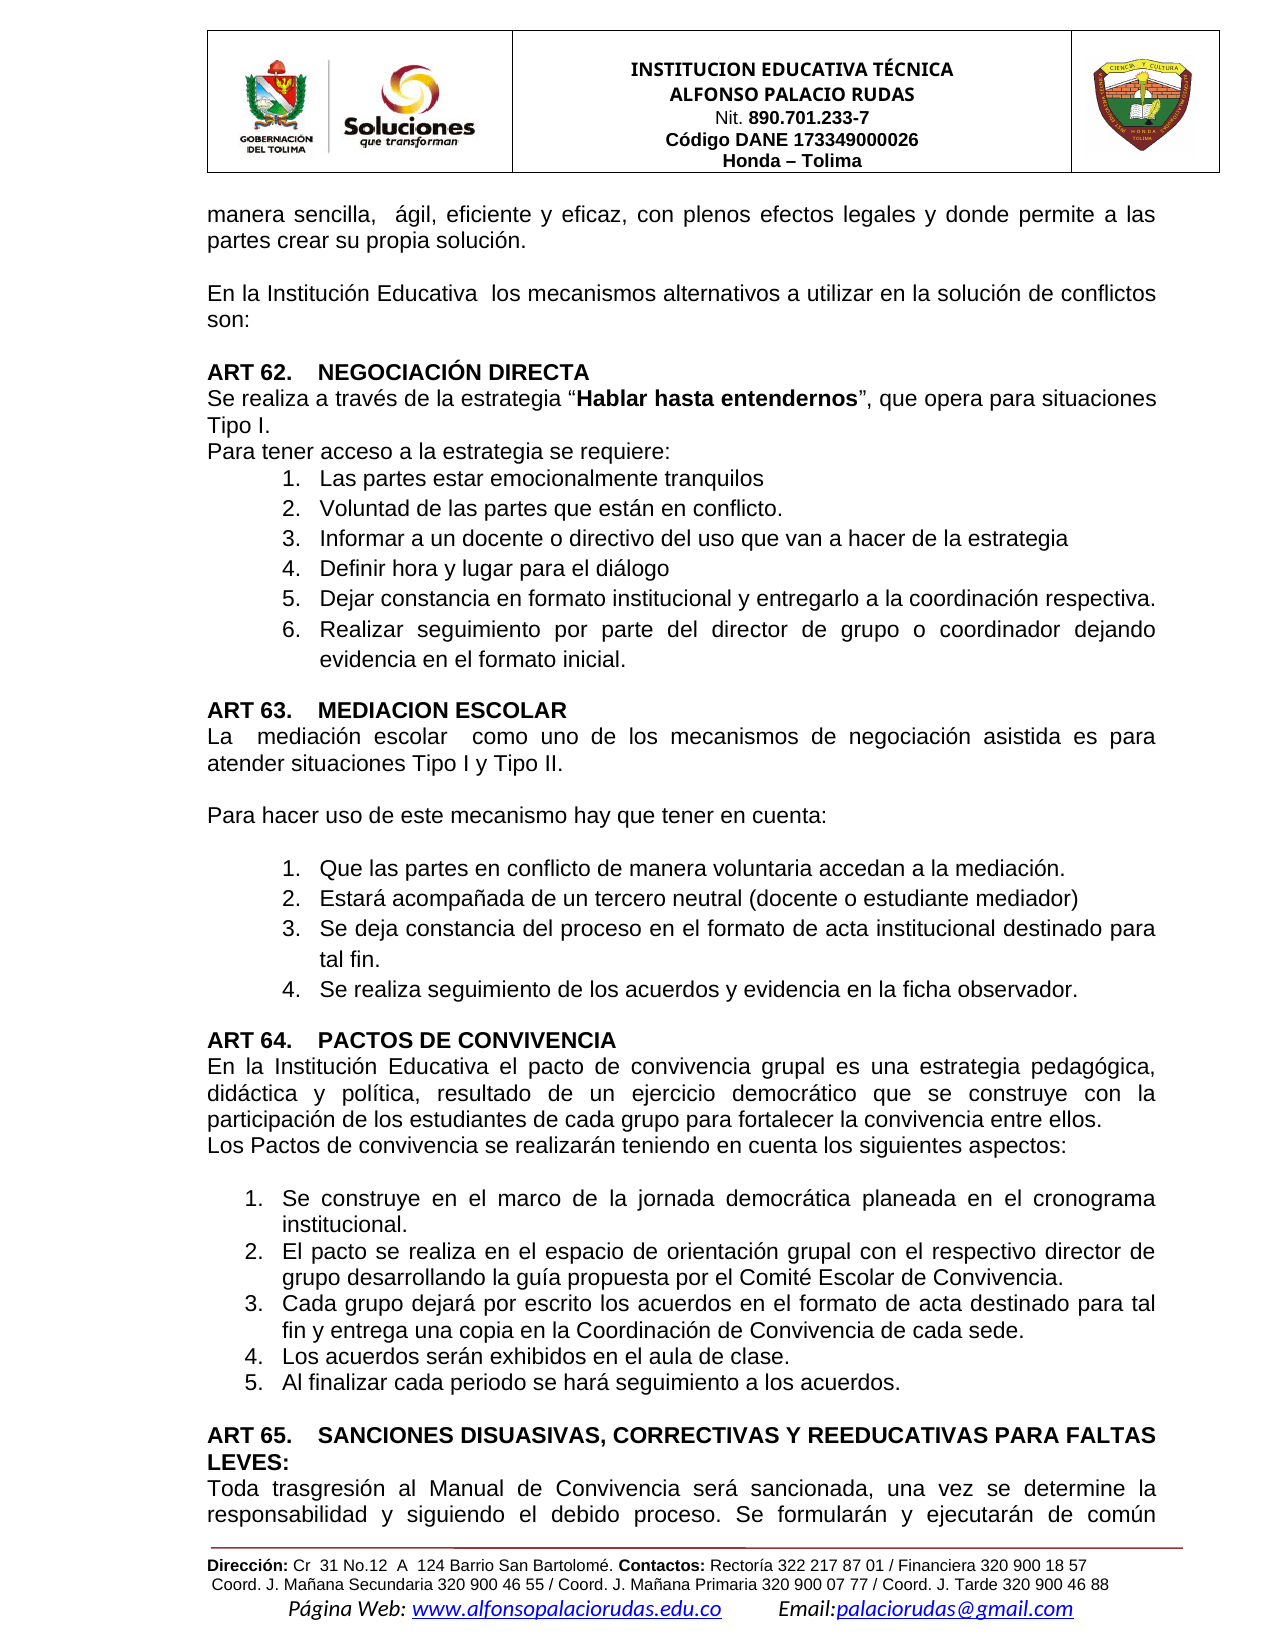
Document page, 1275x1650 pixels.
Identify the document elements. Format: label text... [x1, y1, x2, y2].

text ART 64. PACTOS DE CONVIVENCIA [207, 1027, 1157, 1053]
list Las partes estar emocionalmente tranquilos [282, 464, 1157, 491]
text ART 63. MEDIACION ESCOLAR [207, 697, 1157, 723]
list Informar a un docente o directivo del uso que van a hacer de la estrategia [282, 525, 1157, 551]
text ART 62. NEGOCIACIÓN DIRECTA [207, 359, 1157, 385]
text Los Pactos de convivencia se realizarán teniendo en cuenta los siguientes aspectos: [207, 1132, 1157, 1158]
list Se construye en el marco de la jornada democrática planeada en el cronograma institucional. [244, 1185, 1157, 1238]
list Se realiza seguimiento de los acuerdos y evidencia en la ficha observador. [282, 976, 1157, 1002]
text En la Institución Educativa los mecanismos alternativos a utilizar en la solución de conflictos son: [207, 280, 1157, 333]
list Que las partes en conflicto de manera voluntaria accedan a la mediación. [282, 855, 1157, 881]
list El pacto se realiza en el espacio de orientación grupal con el respectivo director de grupo desarrollando la guía propuesta por el Comité Escolar de Convivencia. [244, 1238, 1157, 1290]
text ART 65. SANCIONES DISUASIVAS, CORRECTIVAS Y REEDUCATIVAS PARA FALTAS LEVES: [207, 1422, 1157, 1475]
list Al finalizar cada periodo se hará seguimiento a los acuerdos. [244, 1369, 1157, 1396]
text Se realiza a través de la estrategia “Hablar hasta entendernos”, que opera para situaciones Tipo I. [207, 385, 1157, 438]
text La mediación escolar como uno de los mecanismos de negociación asistida es para atender situaciones Tipo I y Tipo II. [207, 723, 1157, 776]
list Los acuerdos serán exhibidos en el aula de clase. [244, 1343, 1157, 1369]
text Para hacer uso de este mecanismo hay que tener en cuenta: [207, 802, 1157, 828]
list Voluntad de las partes que están en conflicto. [282, 495, 1157, 521]
list Cada grupo dejará por escrito los acuerdos en el formato de acta destinado para tal fin y entrega una copia en la Coordinación de Convivencia de cada sede. [244, 1290, 1157, 1343]
list Dejar constancia en formato institucional y entregarlo a la coordinación respectiva. [282, 585, 1157, 612]
list Realizar seguimiento por parte del director de grupo o coordinador dejando evidencia en el formato inicial. [282, 616, 1157, 672]
list Se deja constancia del proceso en el formato de acta institucional destinado para tal fin. [282, 915, 1157, 972]
list Estará acompañada de un tercero neutral (docente o estudiante mediador) [282, 885, 1157, 911]
text En la Institución Educativa el pacto de convivencia grupal es una estrategia pedagógica, didáctica y política, resultado de un ejercicio democrático que se construye con la participación de los estudiantes de cada grupo para fortalecer la convivencia entre ellos. [207, 1053, 1157, 1132]
picture [238, 50, 480, 155]
list Definir hora y lugar para el diálogo [282, 555, 1157, 581]
text Para tener acceso a la estrategia se requiere: [207, 438, 1157, 464]
